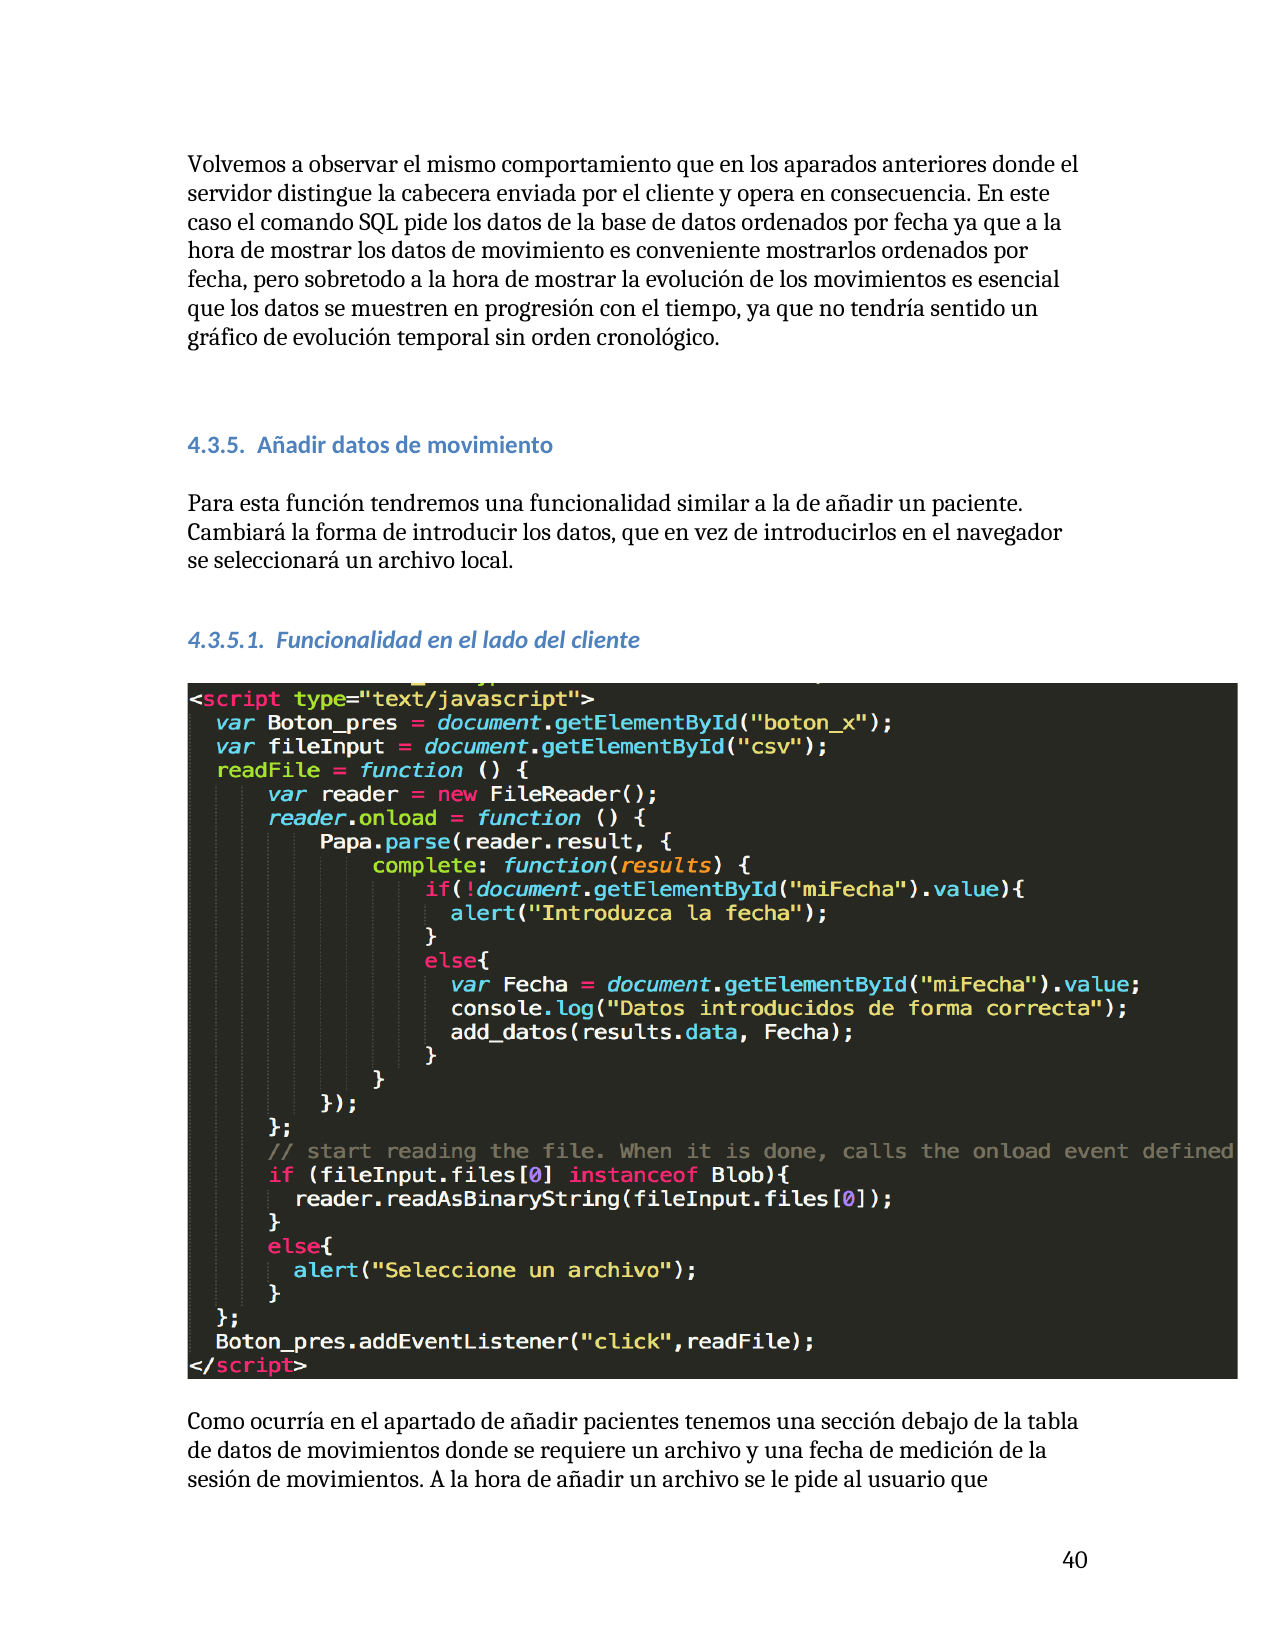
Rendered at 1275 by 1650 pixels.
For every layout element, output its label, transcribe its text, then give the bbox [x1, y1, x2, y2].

picture [187, 683, 1238, 1379]
text Volvemos a observar el mismo comportamiento que en los aparados anteriores donde el servidor distingue la cabecera enviada por el cliente y opera en consecuencia. En este caso el comando SQL pide los datos de la base de datos ordenados por fecha ya que a la hora de mostrar los datos de movimiento es conveniente mostrarlos ordenados por fecha, pero sobretodo a la hora de mostrar la evolución de los movimientos es esencial que los datos se muestren en progresión con el tiempo, ya que no tendría sentido un gráfico de evolución temporal sin orden cronológico. [187, 150, 1087, 351]
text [187, 1407, 1087, 1493]
text Para esta función tendremos una funcionalidad similar a la de añadir un paciente. Cambiará la forma de introducir los datos, que en vez de introducirlos en el navegador se seleccionará un archivo local. [187, 489, 1087, 575]
subtitle 4.3.5.1. Funcionalidad en el lado del cliente [187, 625, 1087, 655]
subtitle 4.3.5. Añadir datos de movimiento [187, 429, 1087, 460]
